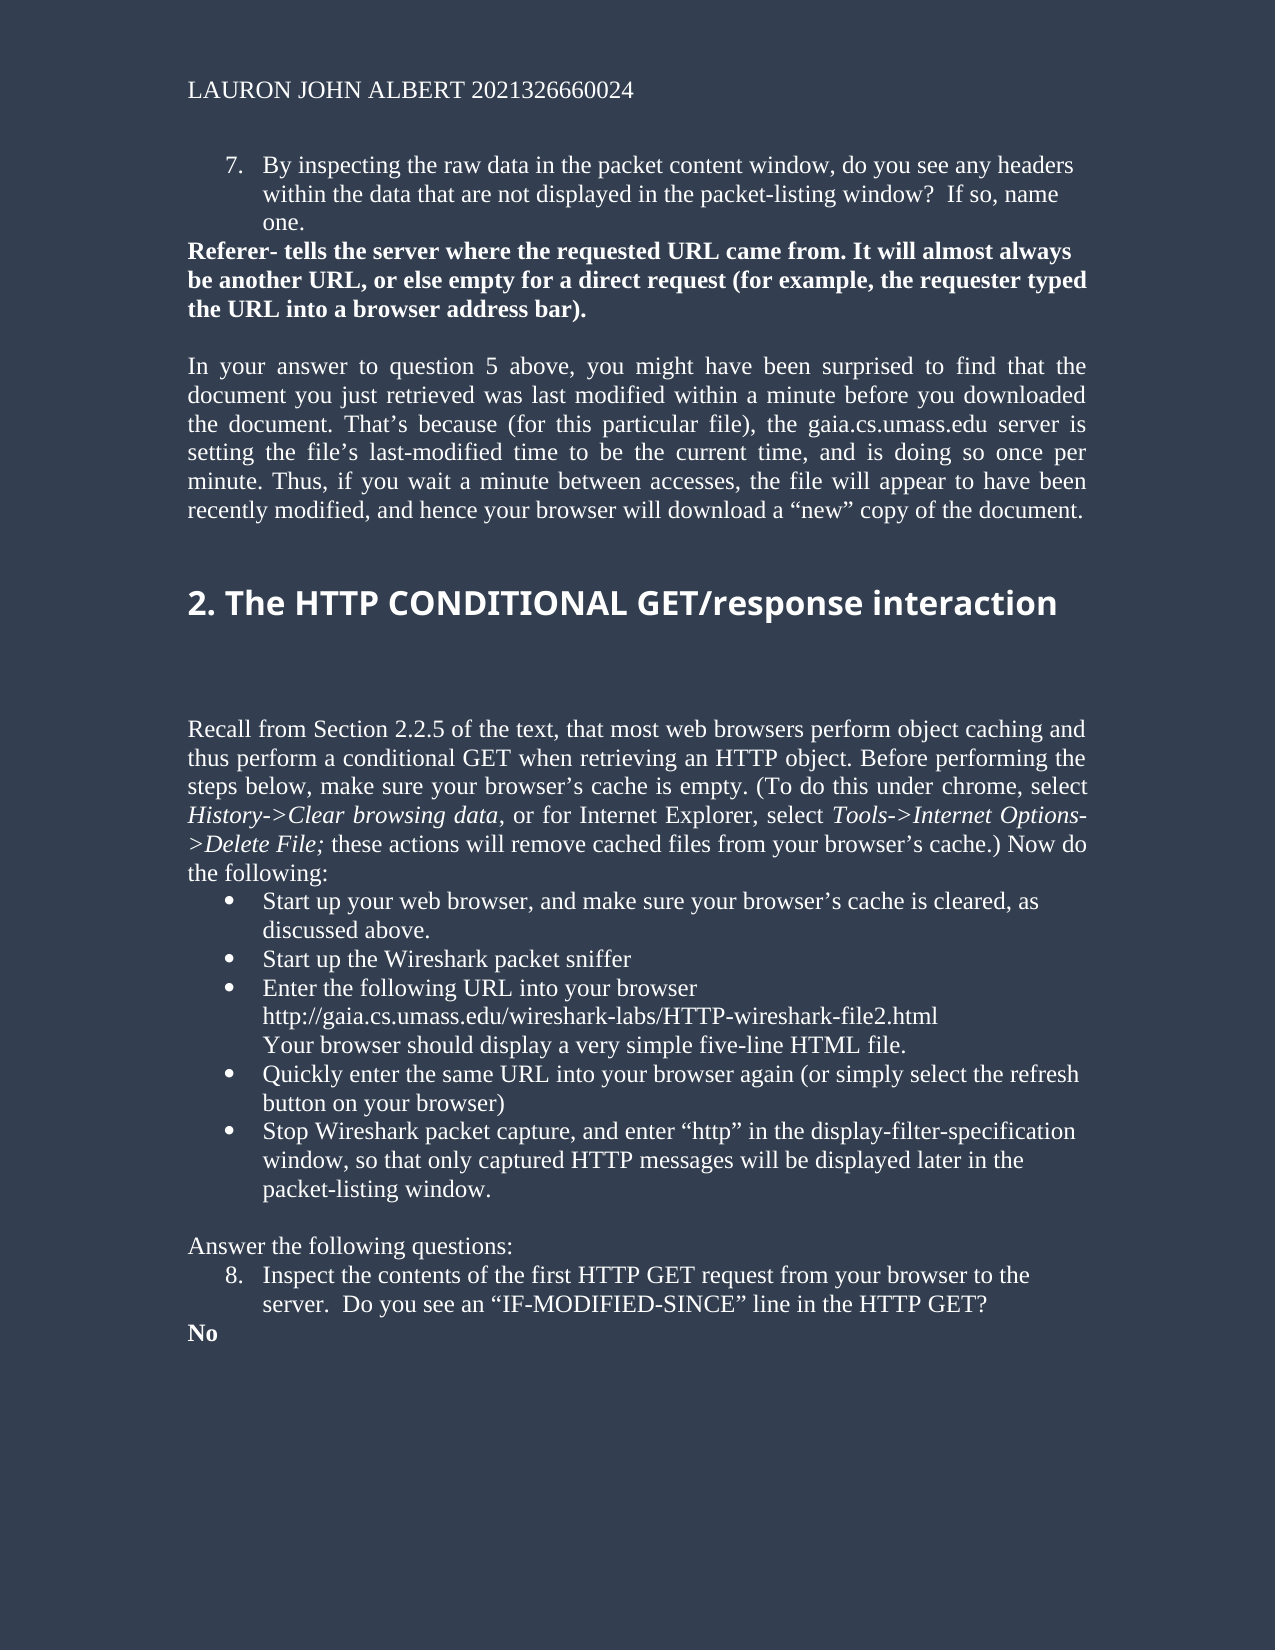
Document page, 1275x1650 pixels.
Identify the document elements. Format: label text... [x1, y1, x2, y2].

subtitle 2. The HTTP CONDITIONAL GET/response interaction [187, 579, 1087, 625]
list Start up your web browser, and make sure your browser’s cache is cleared, as discussed above. [225, 886, 1087, 944]
list Enter the following URL into your browser http://gaia.cs.umass.edu/wireshark-labs/HTTP-wireshark-file2.html Your browser should display a very simple five-line HTML file. [225, 973, 1087, 1059]
list Stop Wireshark packet capture, and enter “http” in the display-filter-specification window, so that only captured HTTP messages will be displayed later in the packet-listing window. [225, 1116, 1087, 1203]
text Recall from Section 2.2.5 of the text, that most web browsers perform object caching and thus perform a conditional GET when retrieving an HTTP object. Before performing the steps below, make sure your browser’s cache is empty. (To do this under chrome, select History->Clear browsing data, or for Internet Explorer, select Tools->Internet Options->Delete File; these actions will remove cached files from your browser’s cache.) Now do the following: [187, 714, 1087, 886]
list Start up the Wireshark packet sniffer [225, 944, 1087, 973]
list Referer- tells the server where the requested URL came from. It will almost always be another URL, or else empty for a direct request (for example, the requester typed the URL into a browser address bar). [187, 236, 1087, 322]
text Answer the following questions: [187, 1231, 1087, 1260]
list By inspecting the raw data in the packet content window, do you see any headers within the data that are not displayed in the packet-listing window? If so, name one. [225, 150, 1087, 236]
list Inspect the contents of the first HTTP GET request from your browser to the server. Do you see an “IF-MODIFIED-SINCE” line in the HTTP GET? [225, 1260, 1087, 1318]
list No [187, 1318, 1087, 1346]
list Quickly enter the same URL into your browser again (or simply select the refresh button on your browser) [225, 1059, 1087, 1116]
text In your answer to question 5 above, you might have been surprised to find that the document you just retrieved was last modified within a minute before you downloaded the document. That’s because (for this particular file), the gaia.cs.umass.edu server is setting the file’s last-modified time to be the current time, and is doing so once per minute. Thus, if you wait a minute between accesses, the file will appear to have been recently modified, and hence your browser will download a “new” copy of the document. [187, 351, 1087, 524]
